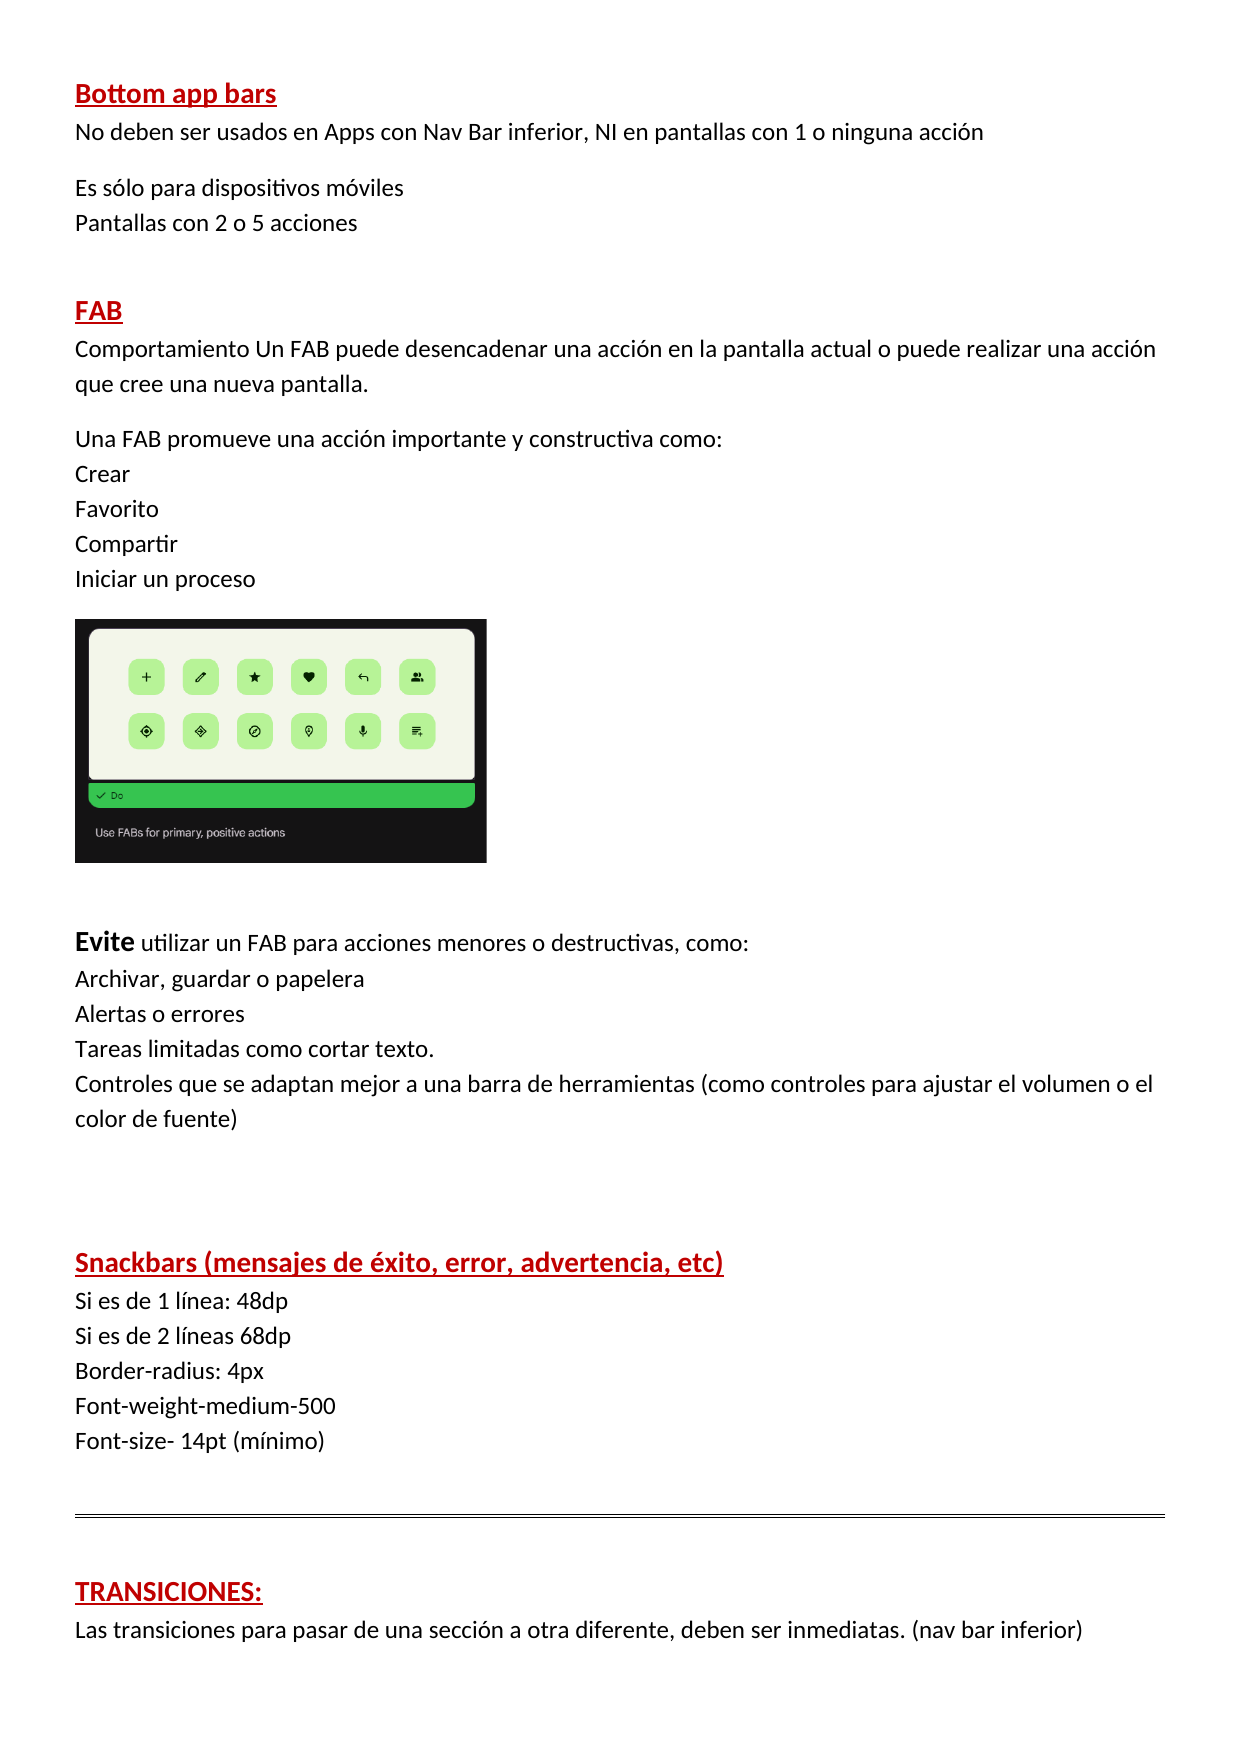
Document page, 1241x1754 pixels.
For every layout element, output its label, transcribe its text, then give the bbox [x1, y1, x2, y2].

picture [75, 619, 487, 863]
text Es sólo para dispositivos móviles Pantallas con 2 o 5 acciones [75, 172, 1165, 237]
text Evite utilizar un FAB para acciones menores o destructivas, como: Archivar, guardar o papelera Alertas o errores Tareas limitadas como cortar texto. Controles que se adaptan mejor a una barra de herramientas (como controles para ajustar el volumen o el color de fuente) [75, 887, 1165, 1134]
subtitle Snackbars (mensajes de éxito, error, advertencia, etc) [75, 1244, 1165, 1280]
text Si es de 1 línea: 48dp Si es de 2 líneas 68dp Border-radius: 4px Font-weight-medium-500 Font-size- 14pt (mínimo) [75, 1285, 1165, 1456]
text Las transiciones para pasar de una sección a otra diferente, deben ser inmediatas. (nav bar inferior) [75, 1614, 1165, 1644]
subtitle TRANSICIONES: [75, 1573, 1165, 1608]
subtitle Bottom app bars [75, 75, 1165, 111]
text Comportamiento Un FAB puede desencadenar una acción en la pantalla actual o puede realizar una acción que cree una nueva pantalla. [75, 333, 1165, 398]
subtitle FAB [75, 292, 1165, 327]
text No deben ser usados en Apps con Nav Bar inferior, NI en pantallas con 1 o ninguna acción [75, 116, 1165, 146]
text Una FAB promueve una acción importante y constructiva como: Crear Favorito Compartir Iniciar un proceso [75, 423, 1165, 594]
